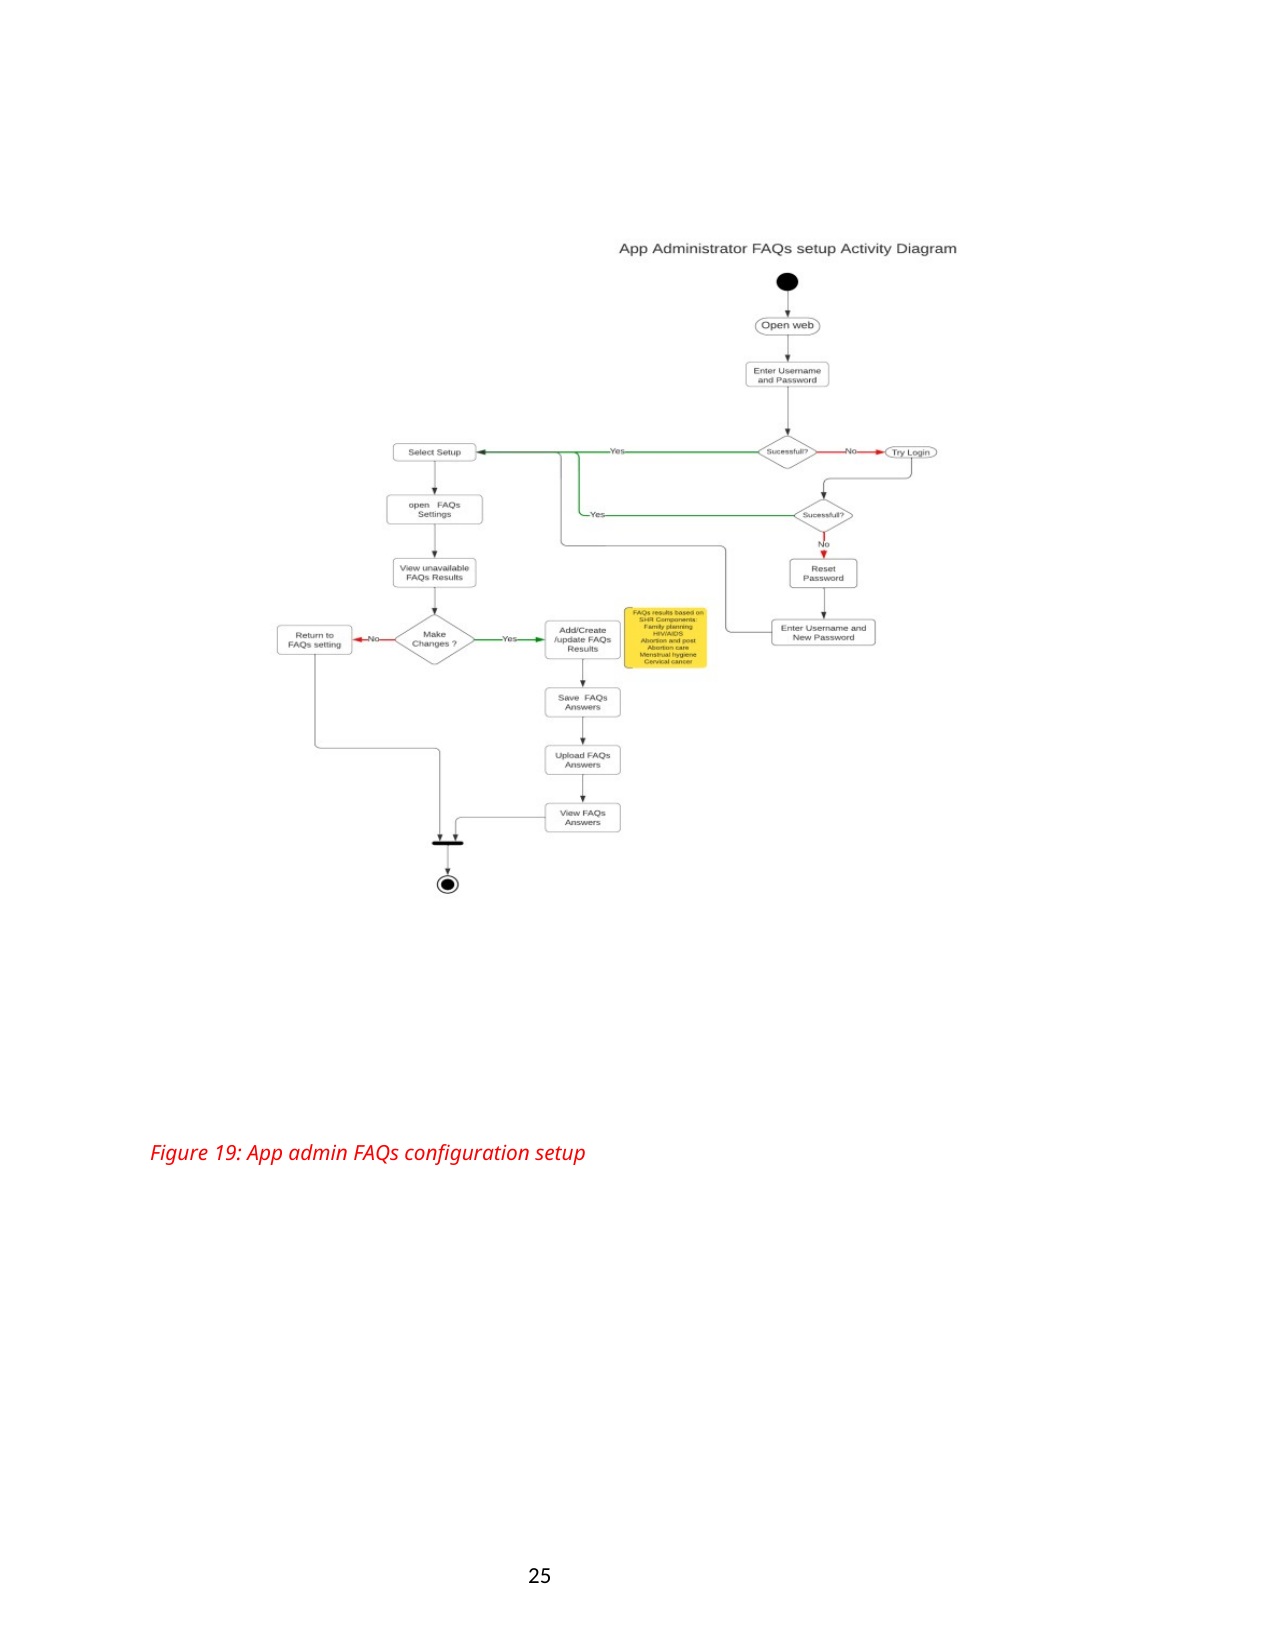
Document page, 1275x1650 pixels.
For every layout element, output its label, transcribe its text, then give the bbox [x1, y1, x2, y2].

picture [150, 180, 1038, 1132]
text Figure 19: App admin FAQs configuration setup [150, 1138, 1206, 1166]
